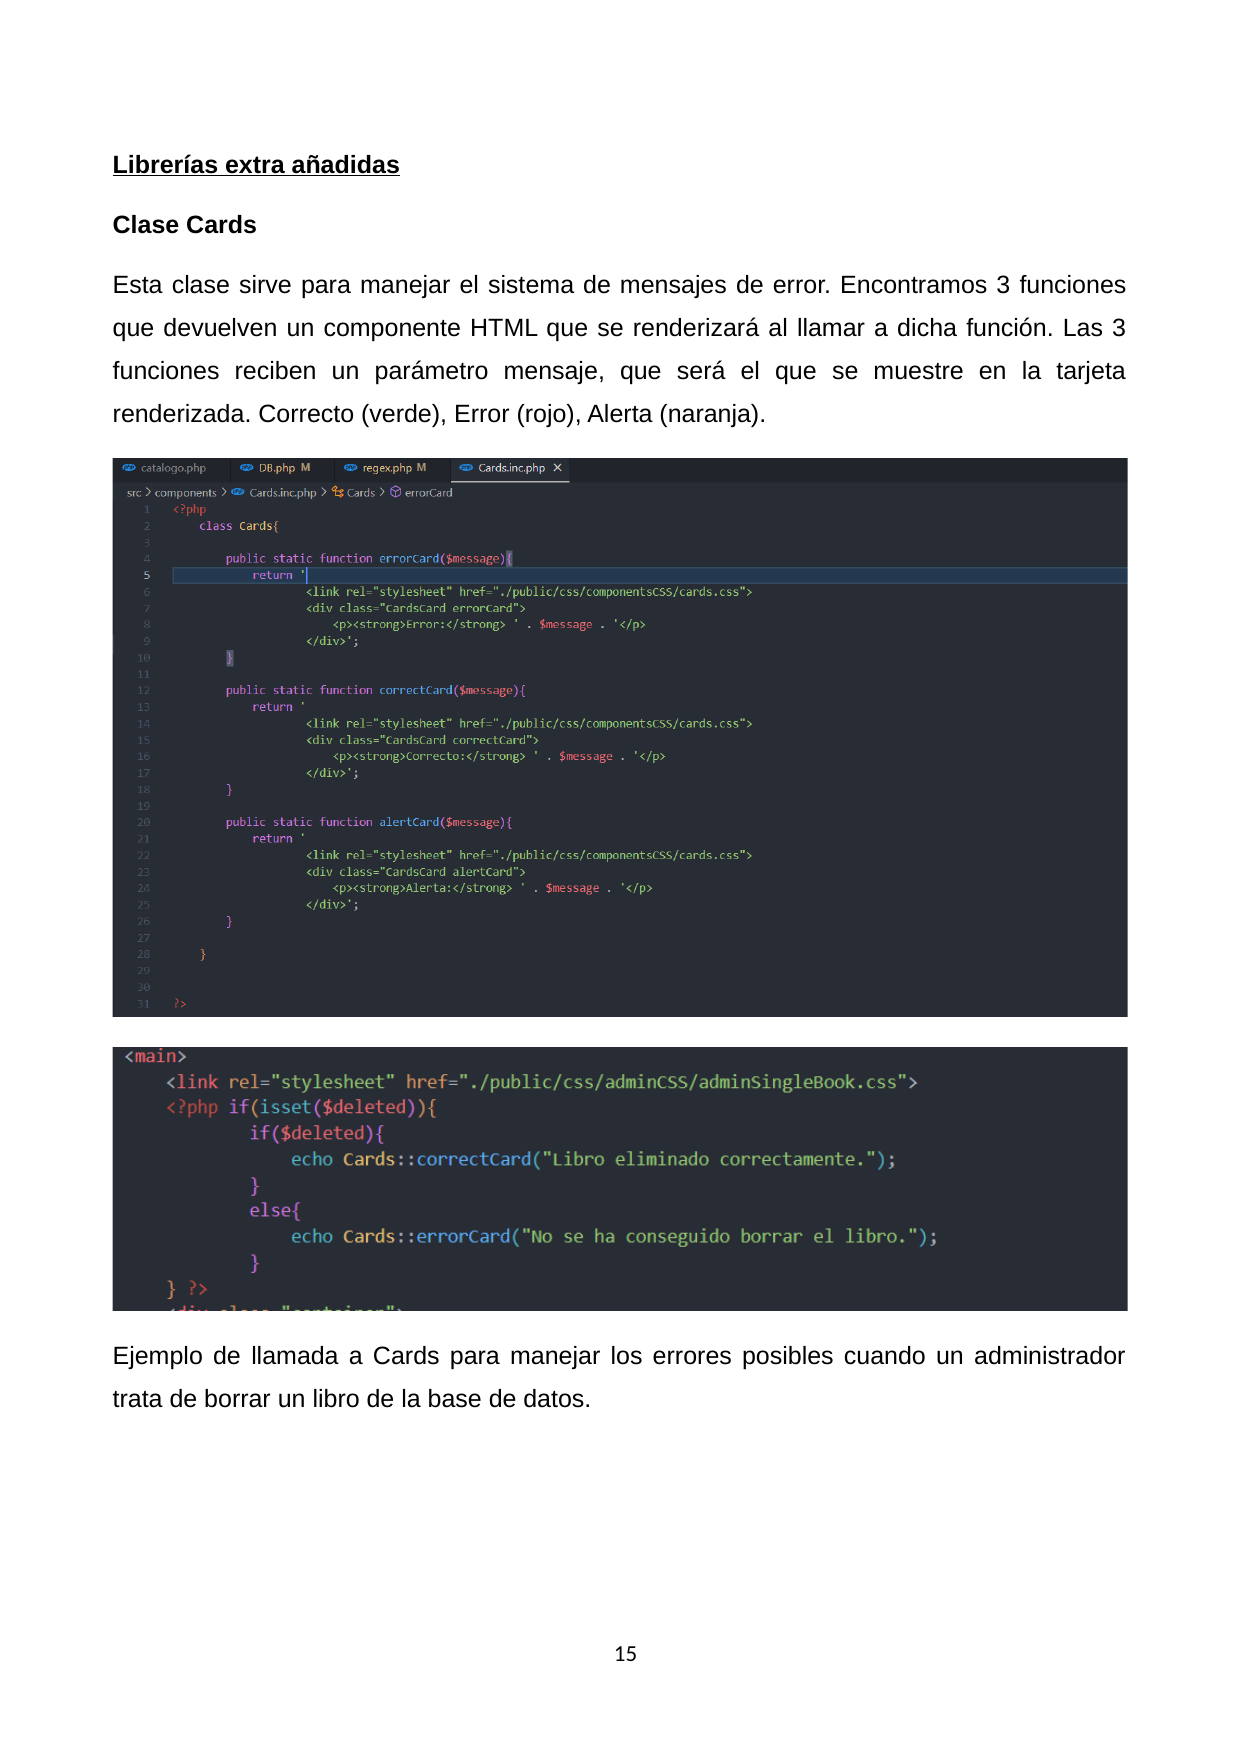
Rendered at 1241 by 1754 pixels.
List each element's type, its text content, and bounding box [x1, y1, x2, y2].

text Clase Cards [112, 210, 1128, 238]
text Librerías extra añadidas [112, 150, 1128, 179]
picture [112, 1047, 1128, 1311]
picture [112, 458, 1128, 1017]
text Esta clase sirve para manejar el sistema de mensajes de error. Encontramos 3 funciones que devuelven un componente HTML que se renderizará al llamar a dicha función. Las 3 funciones reciben un parámetro mensaje, que será el que se muestre en la tarjeta renderizada. Correcto (verde), Error (rojo), Alerta (naranja). [112, 269, 1128, 428]
text Ejemplo de llamada a Cards para manejar los errores posibles cuando un administrador trata de borrar un libro de la base de datos. [112, 1341, 1128, 1413]
